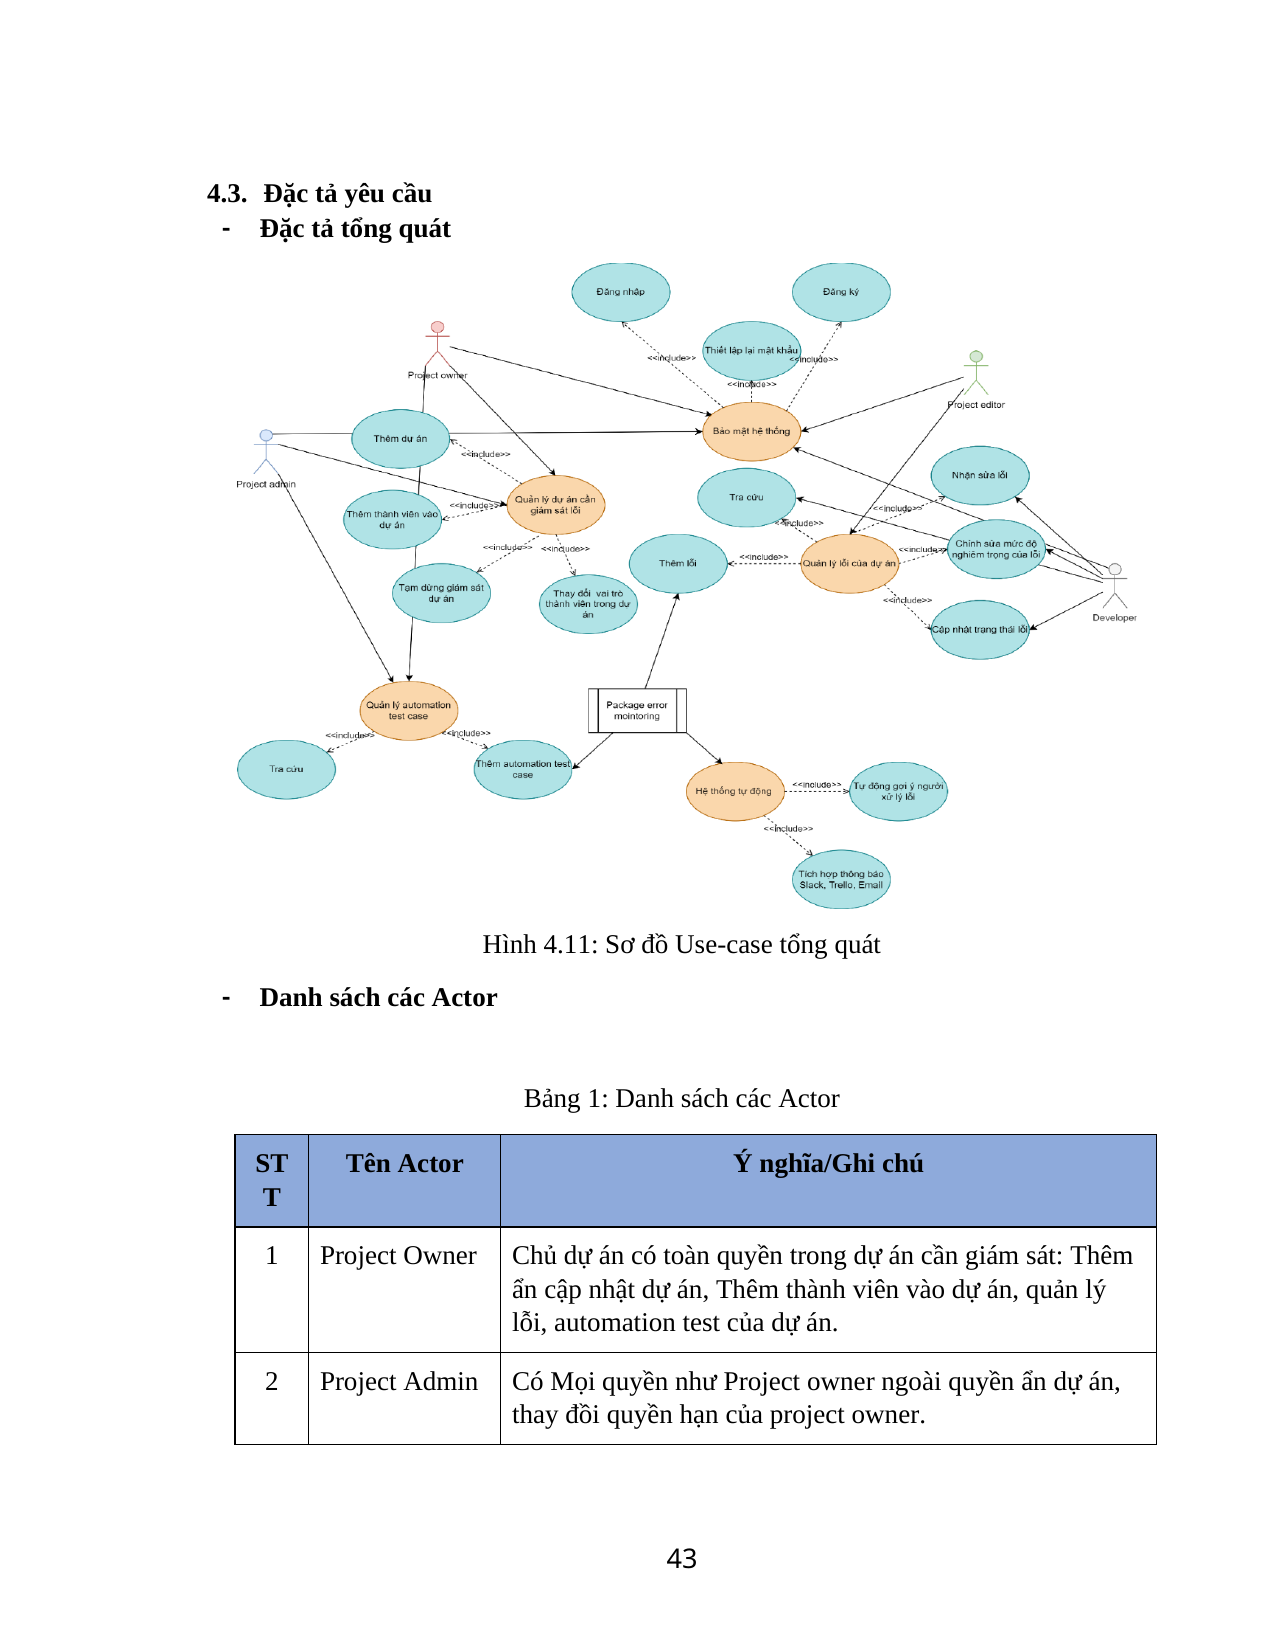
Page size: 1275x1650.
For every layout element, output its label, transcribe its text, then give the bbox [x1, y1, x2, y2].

table_cell Project Owner [309, 1228, 500, 1352]
picture [236, 263, 1137, 909]
table_cell Chủ dự án có toàn quyền trong dự án cần giám sát: Thêm ẩn cập nhật dự án, Thêm thành viên vào dự án, quản lý lỗi, automation test của dự án. [501, 1228, 1156, 1352]
table_cell Project Admin [309, 1353, 500, 1444]
table_header Ý nghĩa/Ghi chú [501, 1135, 1156, 1226]
list Đặc tả tổng quát [222, 211, 1157, 244]
subtitle Đặc tả yêu cầu [207, 177, 1157, 208]
table_cell 2 [236, 1353, 308, 1444]
table_cell Có Mọi quyền như Project owner ngoài quyền ẩn dự án, thay đồi quyền hạn của project owner. [501, 1353, 1156, 1444]
table_header Tên Actor [309, 1135, 500, 1226]
text Bảng 1: Danh sách các Actor [207, 1082, 1157, 1113]
table_header STT [236, 1135, 308, 1226]
table_cell 1 [236, 1228, 308, 1352]
list Danh sách các Actor [222, 980, 1157, 1013]
